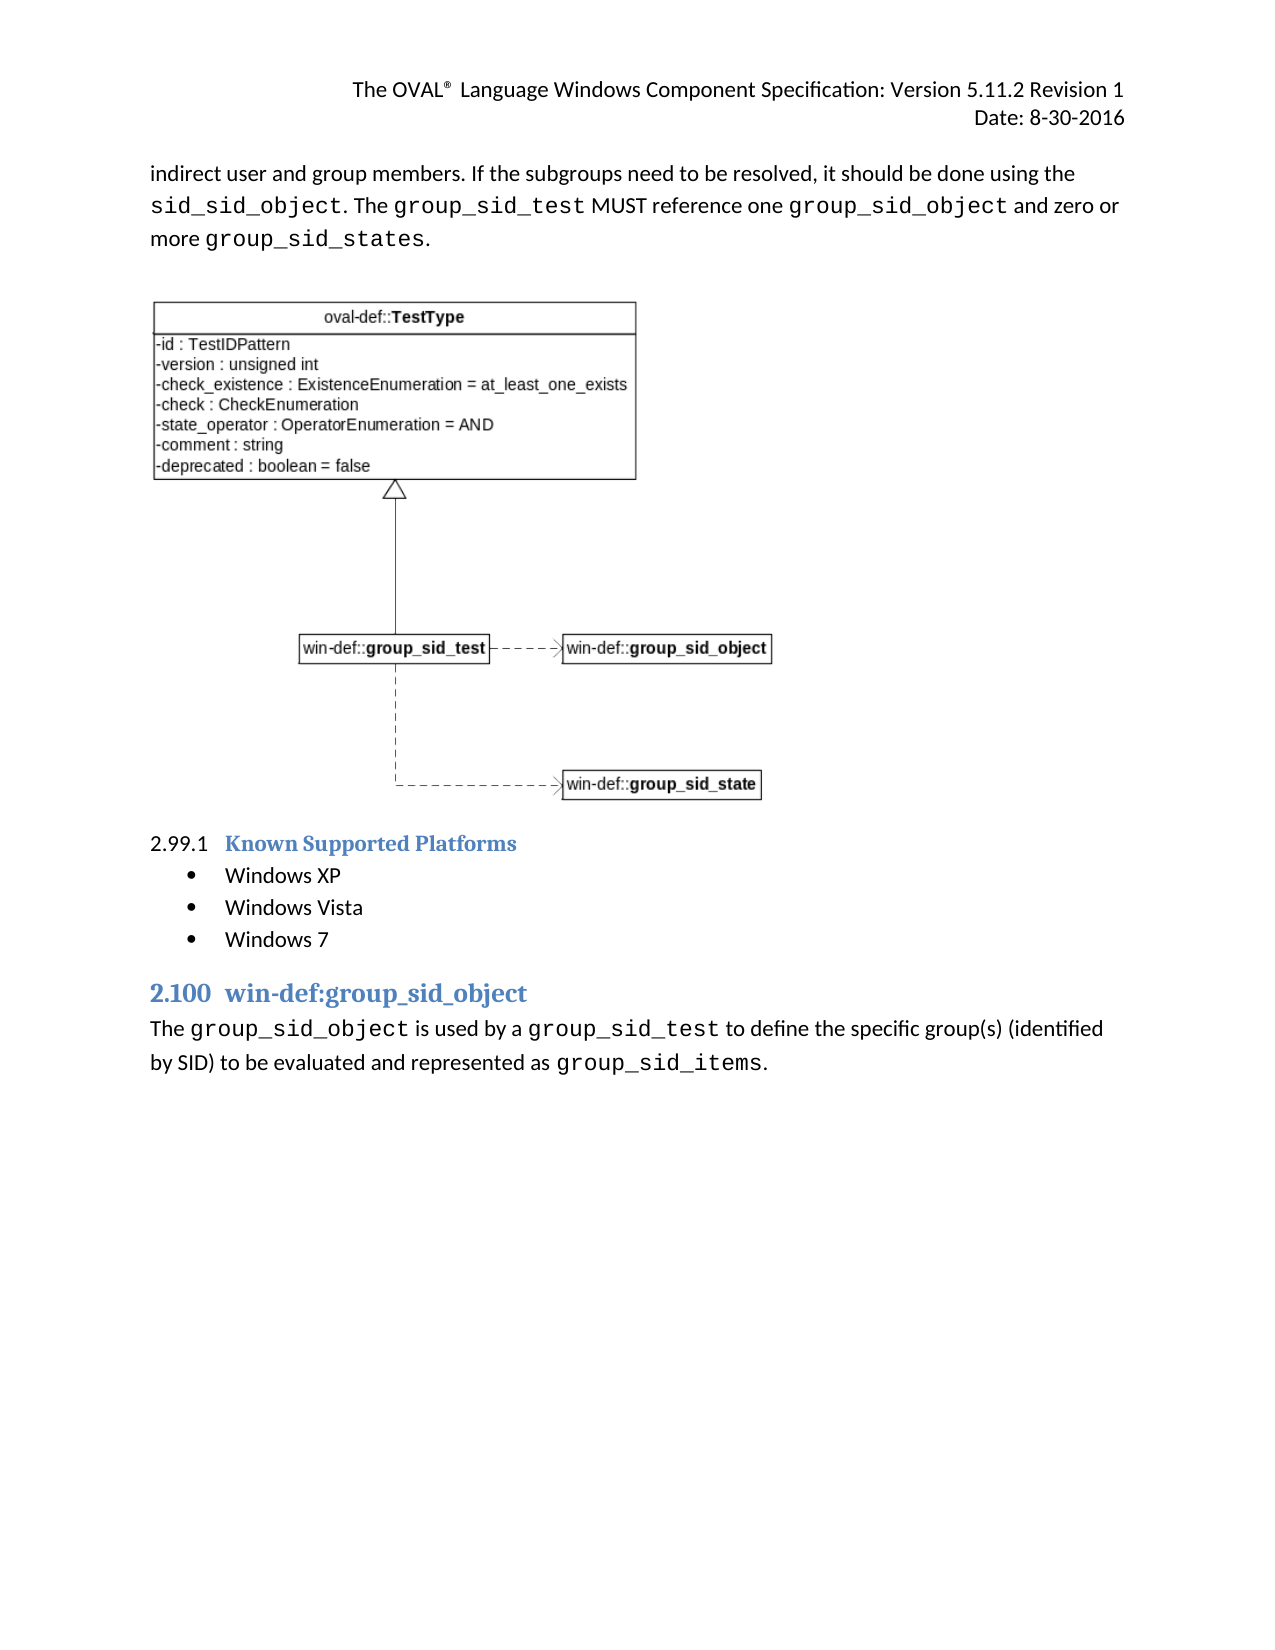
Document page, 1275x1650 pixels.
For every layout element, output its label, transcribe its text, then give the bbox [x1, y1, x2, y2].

list Windows Vista [187, 893, 1125, 921]
subtitle win-def:group_sid_object [150, 978, 1125, 1010]
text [150, 159, 1125, 254]
list Windows 7 [187, 926, 1125, 953]
subtitle Known Supported Platforms [150, 829, 1125, 857]
text The group_sid_object is used by a group_sid_test to define the specific group(s) (identified by SID) to be evaluated and represented as group_sid_items. [150, 1014, 1125, 1077]
list Windows XP [187, 861, 1125, 889]
